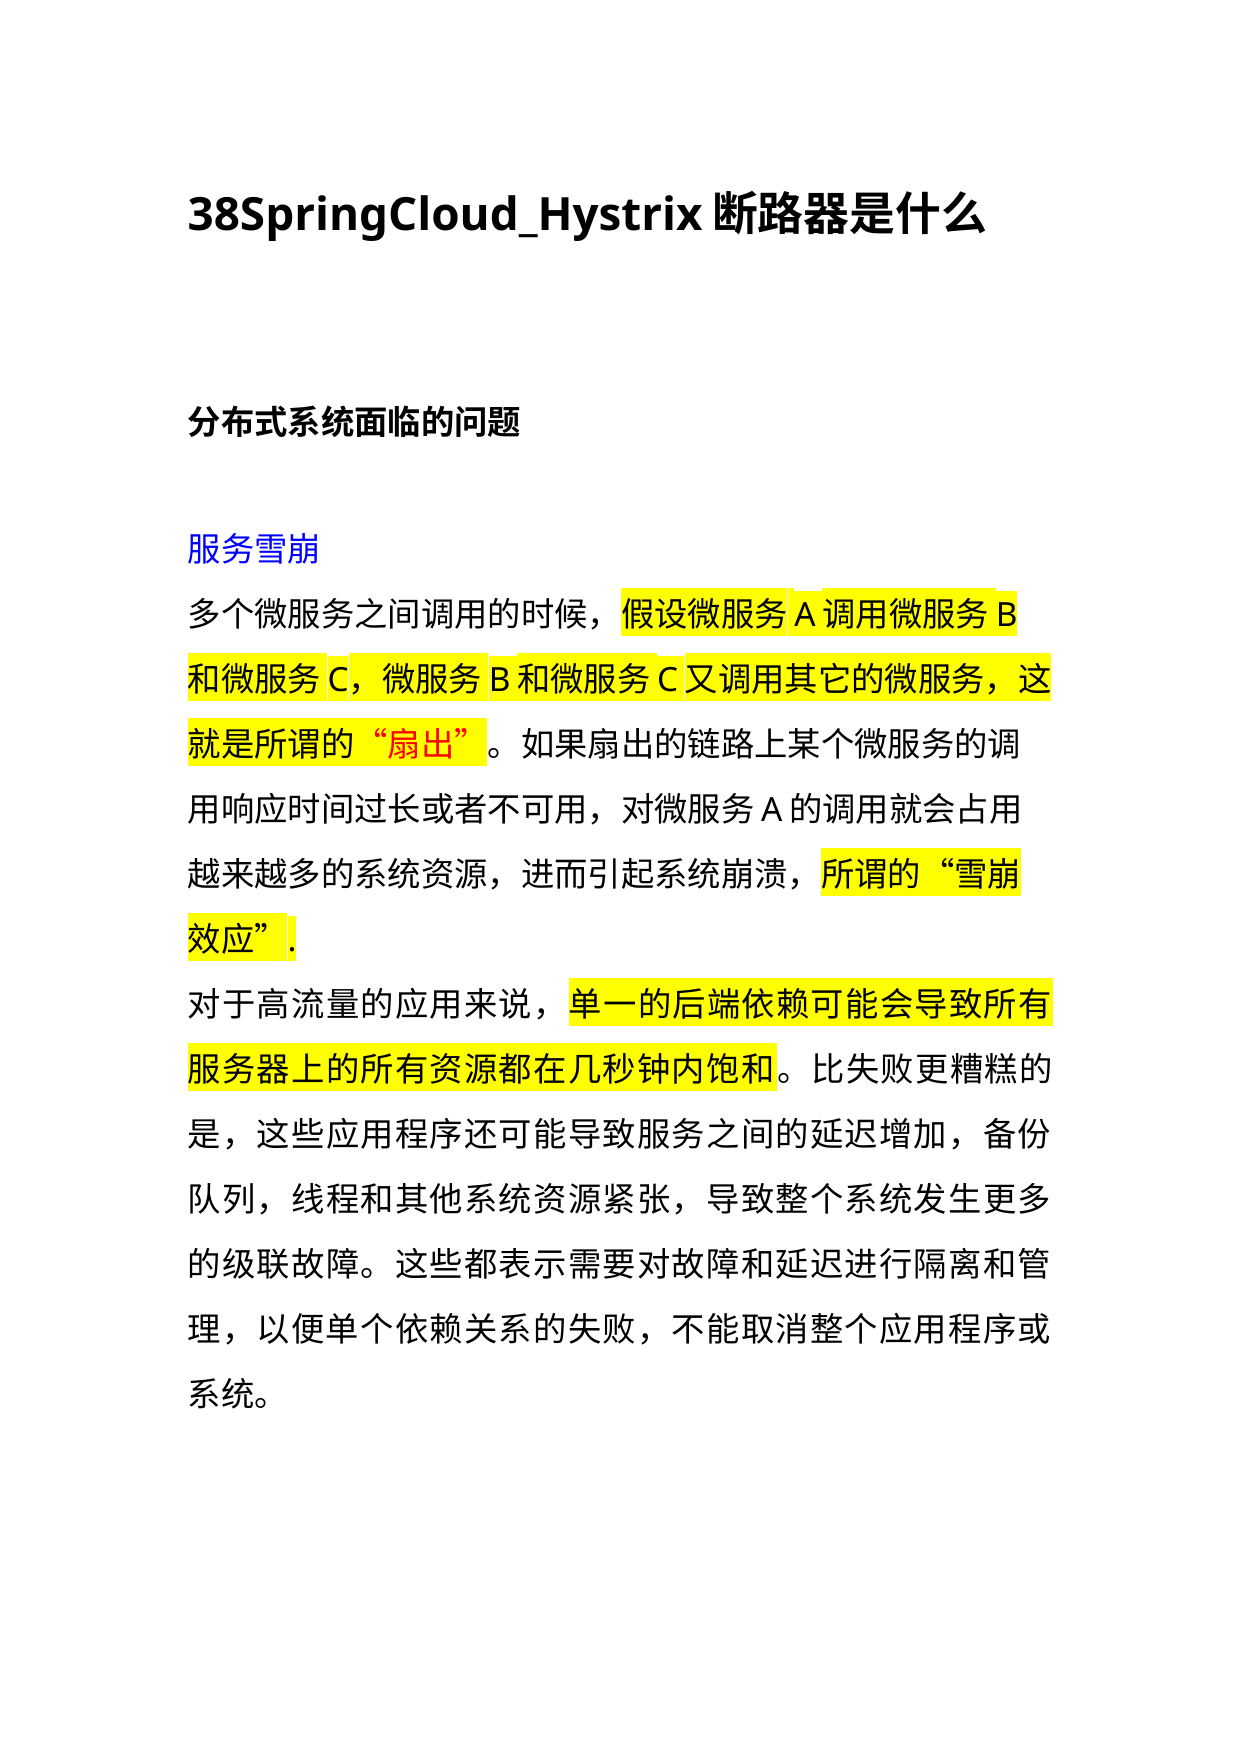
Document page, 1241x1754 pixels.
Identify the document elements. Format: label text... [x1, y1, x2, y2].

subtitle 分布式系统面临的问题 [187, 388, 1053, 453]
subtitle 38SpringCloud_Hystrix断路器是什么 [187, 162, 1053, 259]
text 多个微服务之间调用的时候，假设微服务A调用微服务B和微服务C，微服务B和微服务C又调用其它的微服务，这就是所谓的“扇出”。如果扇出的链路上某个微服务的调用响应时间过长或者不可用，对微服务A的调用就会占用越来越多的系统资源，进而引起系统崩溃，所谓的“雪崩效应”. [187, 580, 1053, 970]
text 服务雪崩 [187, 515, 1053, 580]
text 对于高流量的应用来说，单一的后端依赖可能会导致所有服务器上的所有资源都在几秒钟内饱和。比失败更糟糕的是，这些应用程序还可能导致服务之间的延迟增加，备份队列，线程和其他系统资源紧张，导致整个系统发生更多的级联故障。这些都表示需要对故障和延迟进行隔离和管理，以便单个依赖关系的失败，不能取消整个应用程序或系统。 [187, 970, 1053, 1425]
